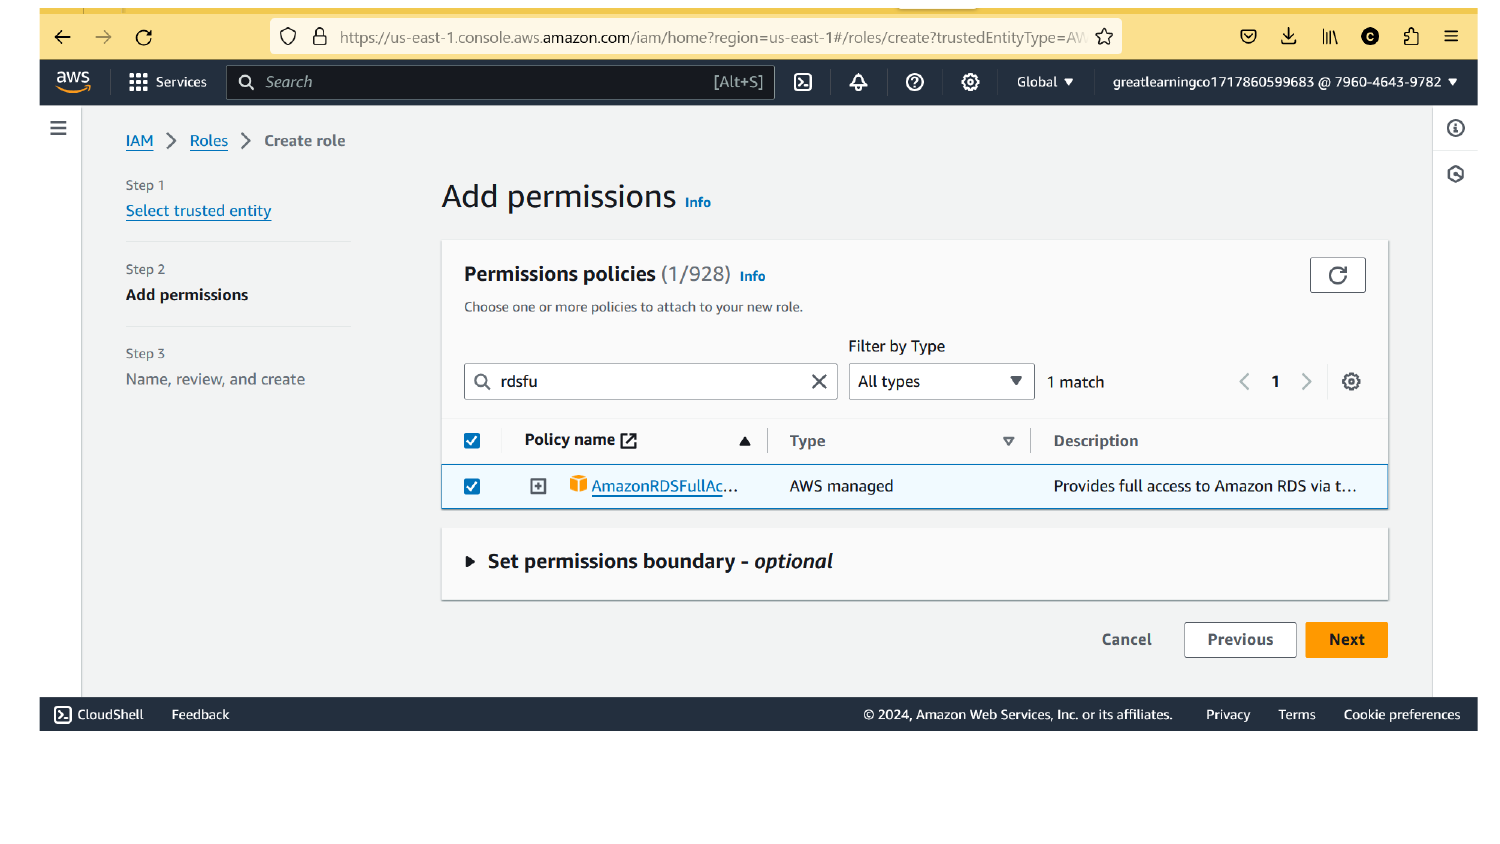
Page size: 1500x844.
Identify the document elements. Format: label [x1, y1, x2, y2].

picture [39, 8, 1478, 731]
